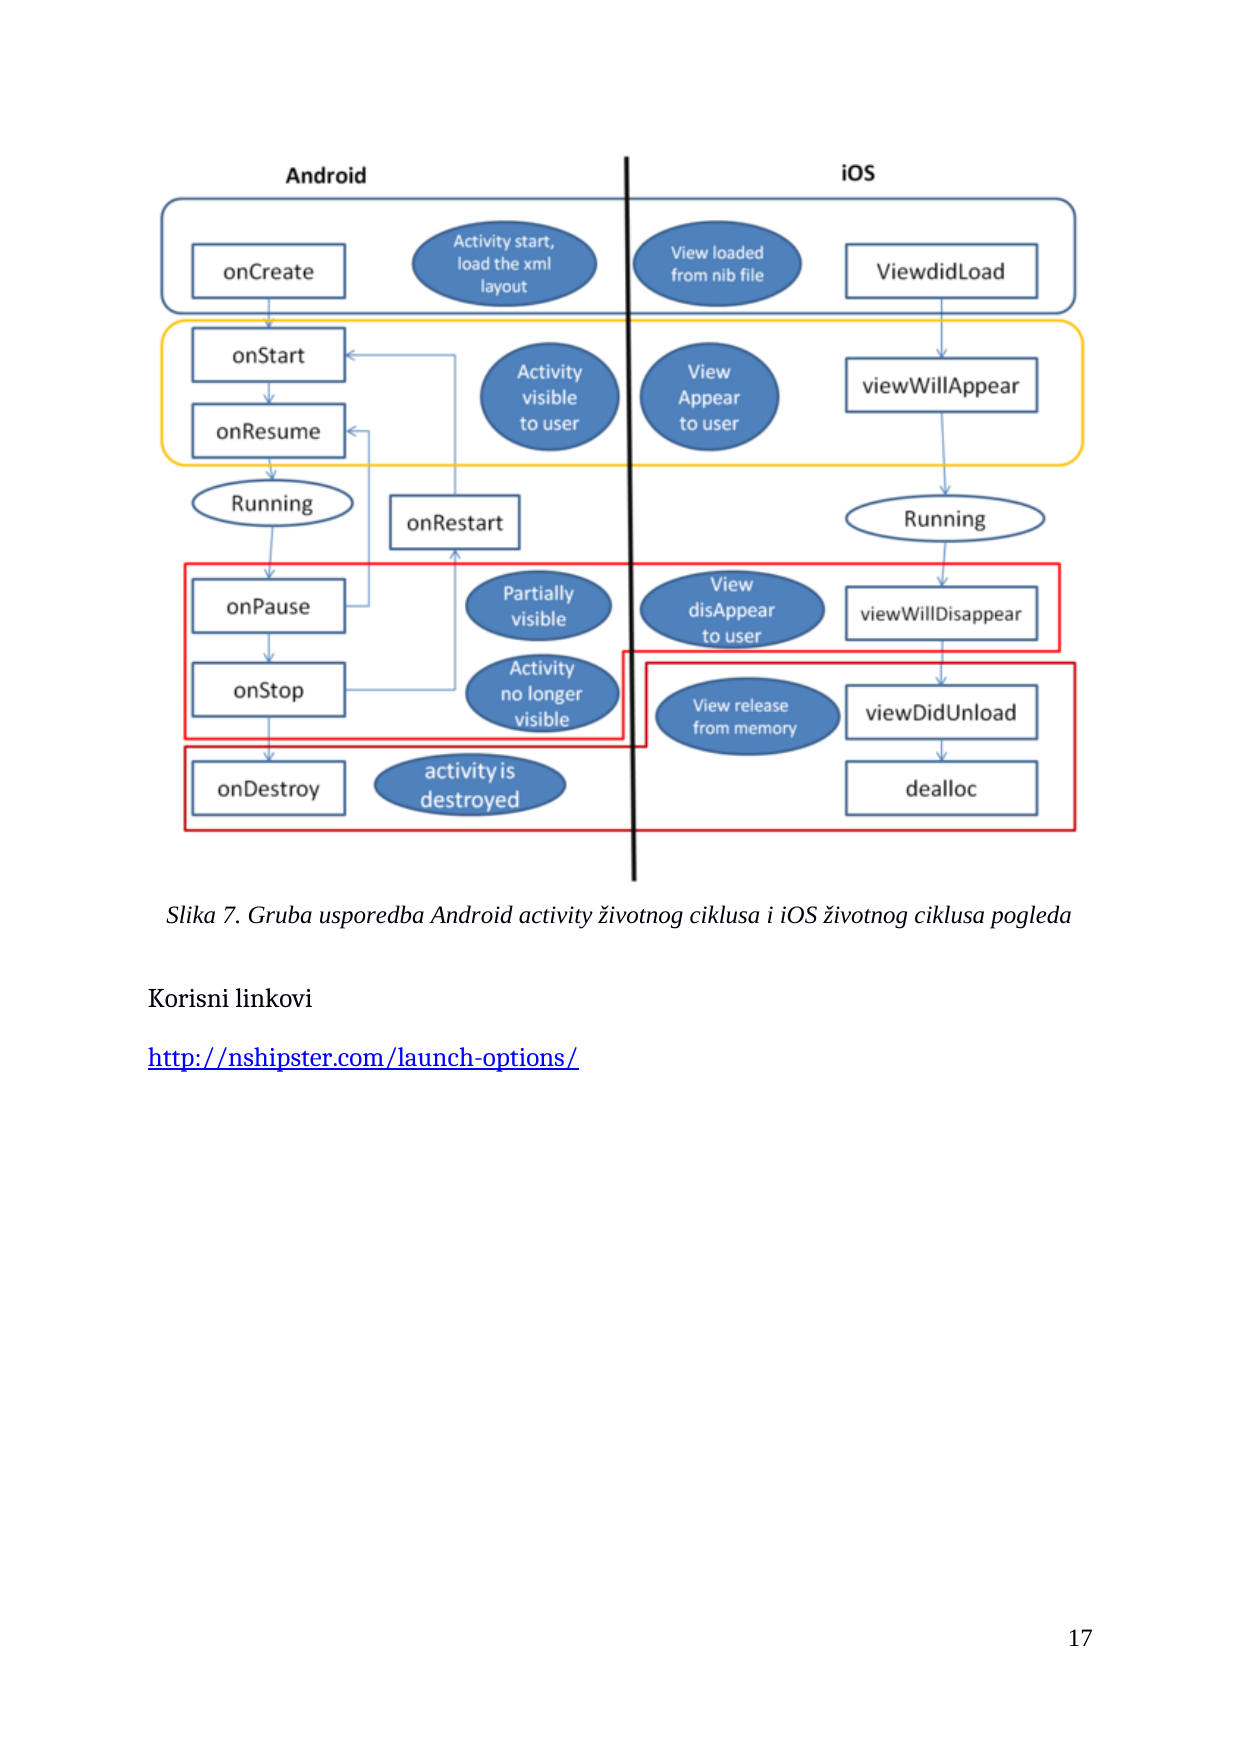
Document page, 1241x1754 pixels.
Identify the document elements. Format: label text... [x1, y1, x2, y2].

text Korisni linkovi [148, 983, 1093, 1014]
picture [147, 147, 1123, 888]
text Slika . Gruba usporedba Android activity životnog ciklusa i iOS životnog ciklusa pogleda [148, 900, 1093, 929]
text http://nshipster.com/launch-options/ [148, 1042, 1093, 1073]
